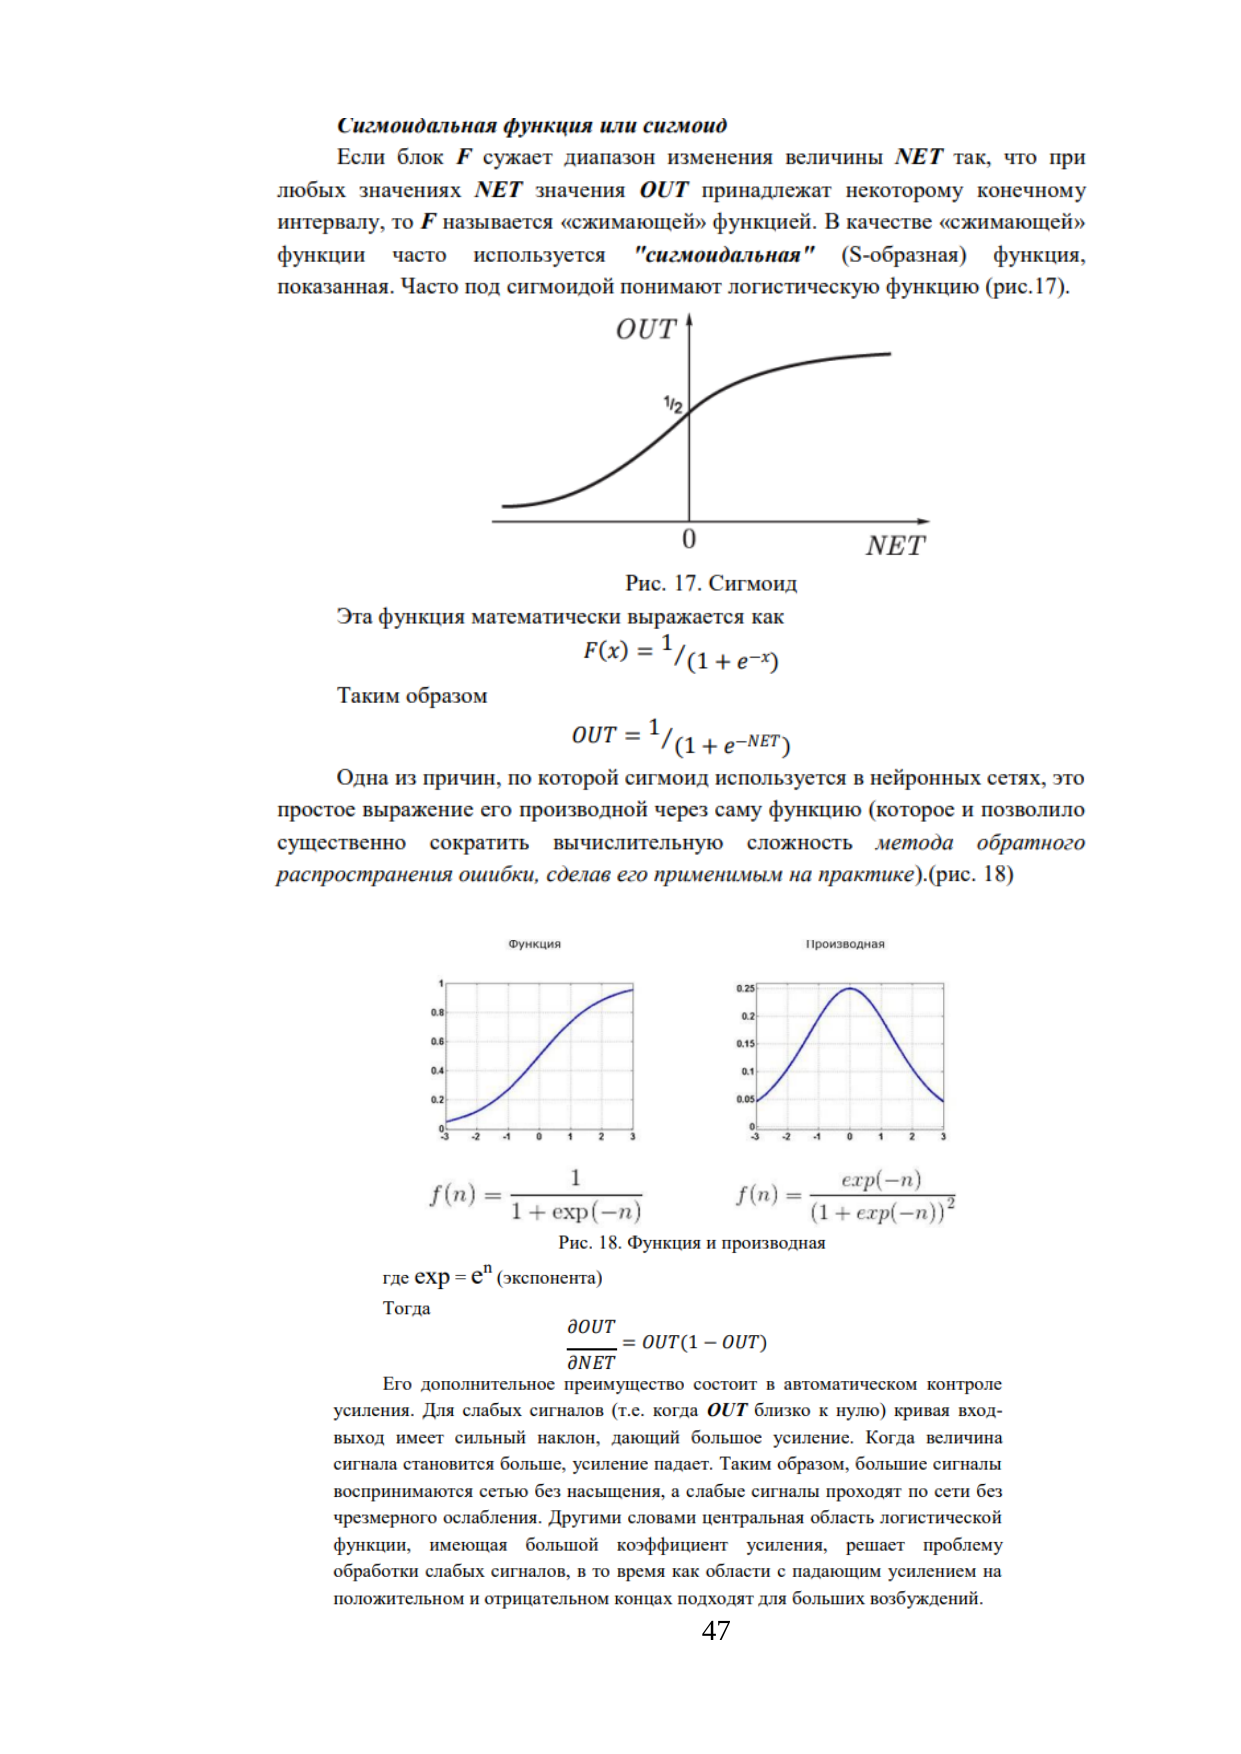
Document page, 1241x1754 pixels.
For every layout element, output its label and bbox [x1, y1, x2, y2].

picture [222, 118, 1137, 1612]
